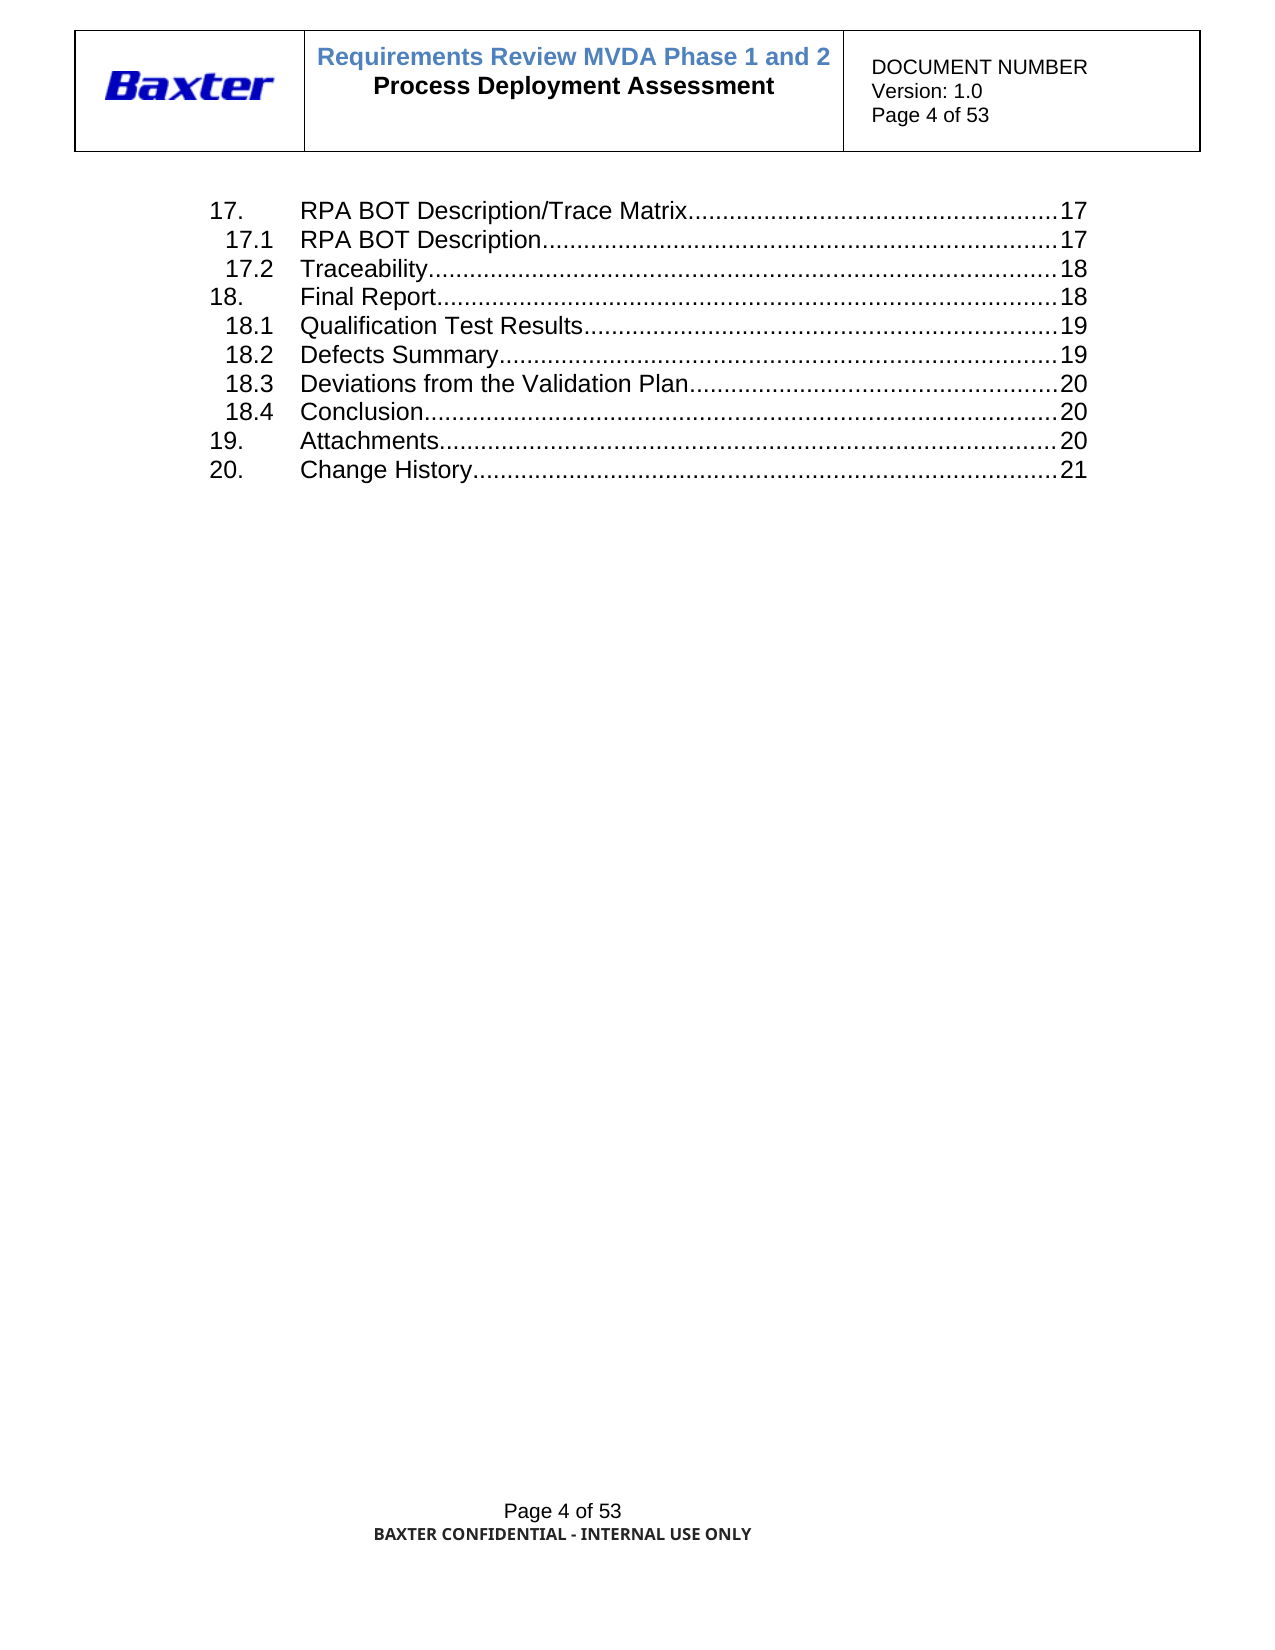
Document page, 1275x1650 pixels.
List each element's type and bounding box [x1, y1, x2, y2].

picture [104, 71, 275, 100]
